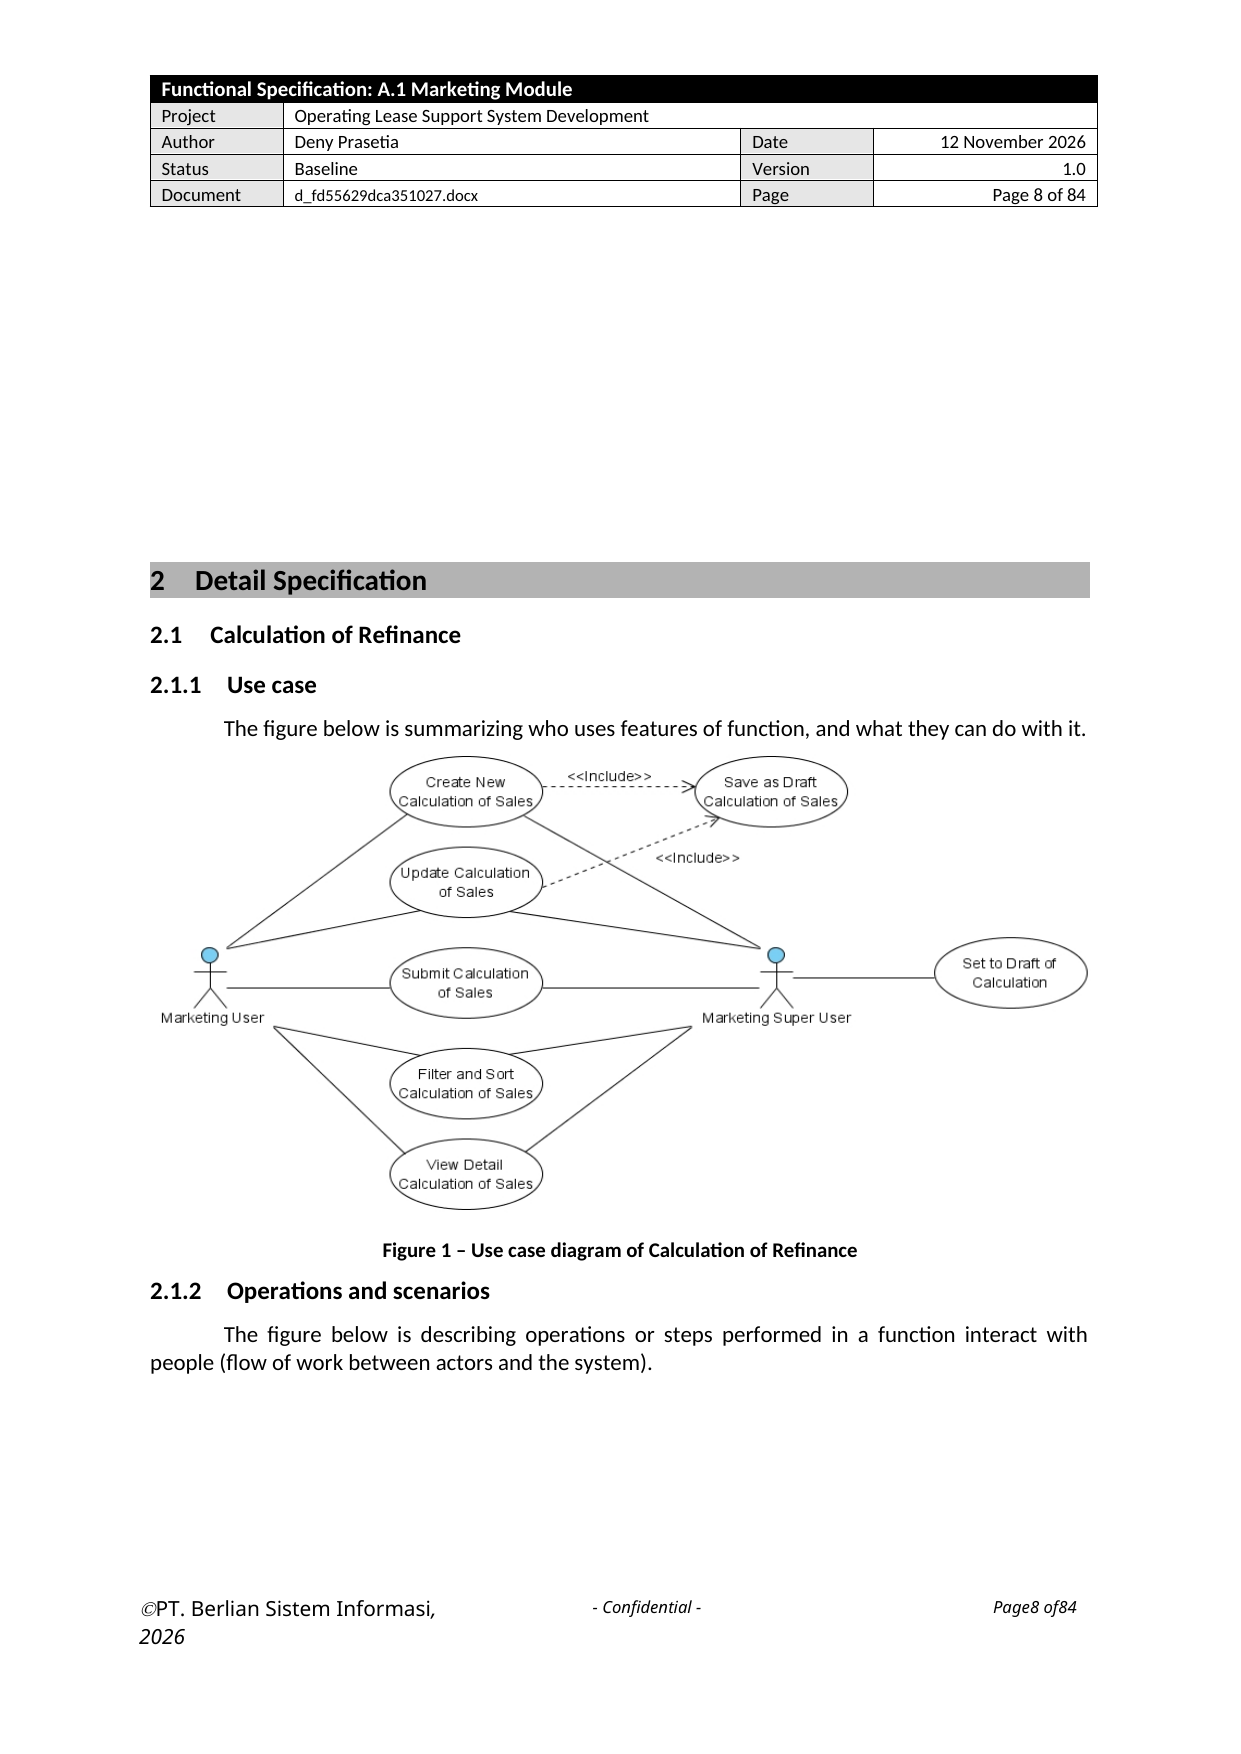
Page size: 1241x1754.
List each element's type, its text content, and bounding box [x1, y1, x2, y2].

subtitle Operations and scenarios [150, 1275, 1090, 1306]
text The figure below is describing operations or steps performed in a function interact with people (flow of work between actors and the system). [150, 1320, 1090, 1376]
subtitle Detail Specification [150, 562, 1090, 598]
text Figure 1 – Use case diagram of Calculation of Refinance [150, 1237, 1090, 1263]
text The figure below is summarizing who uses features of function, and what they can do with it. [150, 714, 1090, 742]
picture [150, 754, 1091, 1213]
subtitle Calculation of Refinance [150, 619, 1090, 649]
subtitle Use case [150, 670, 1090, 700]
